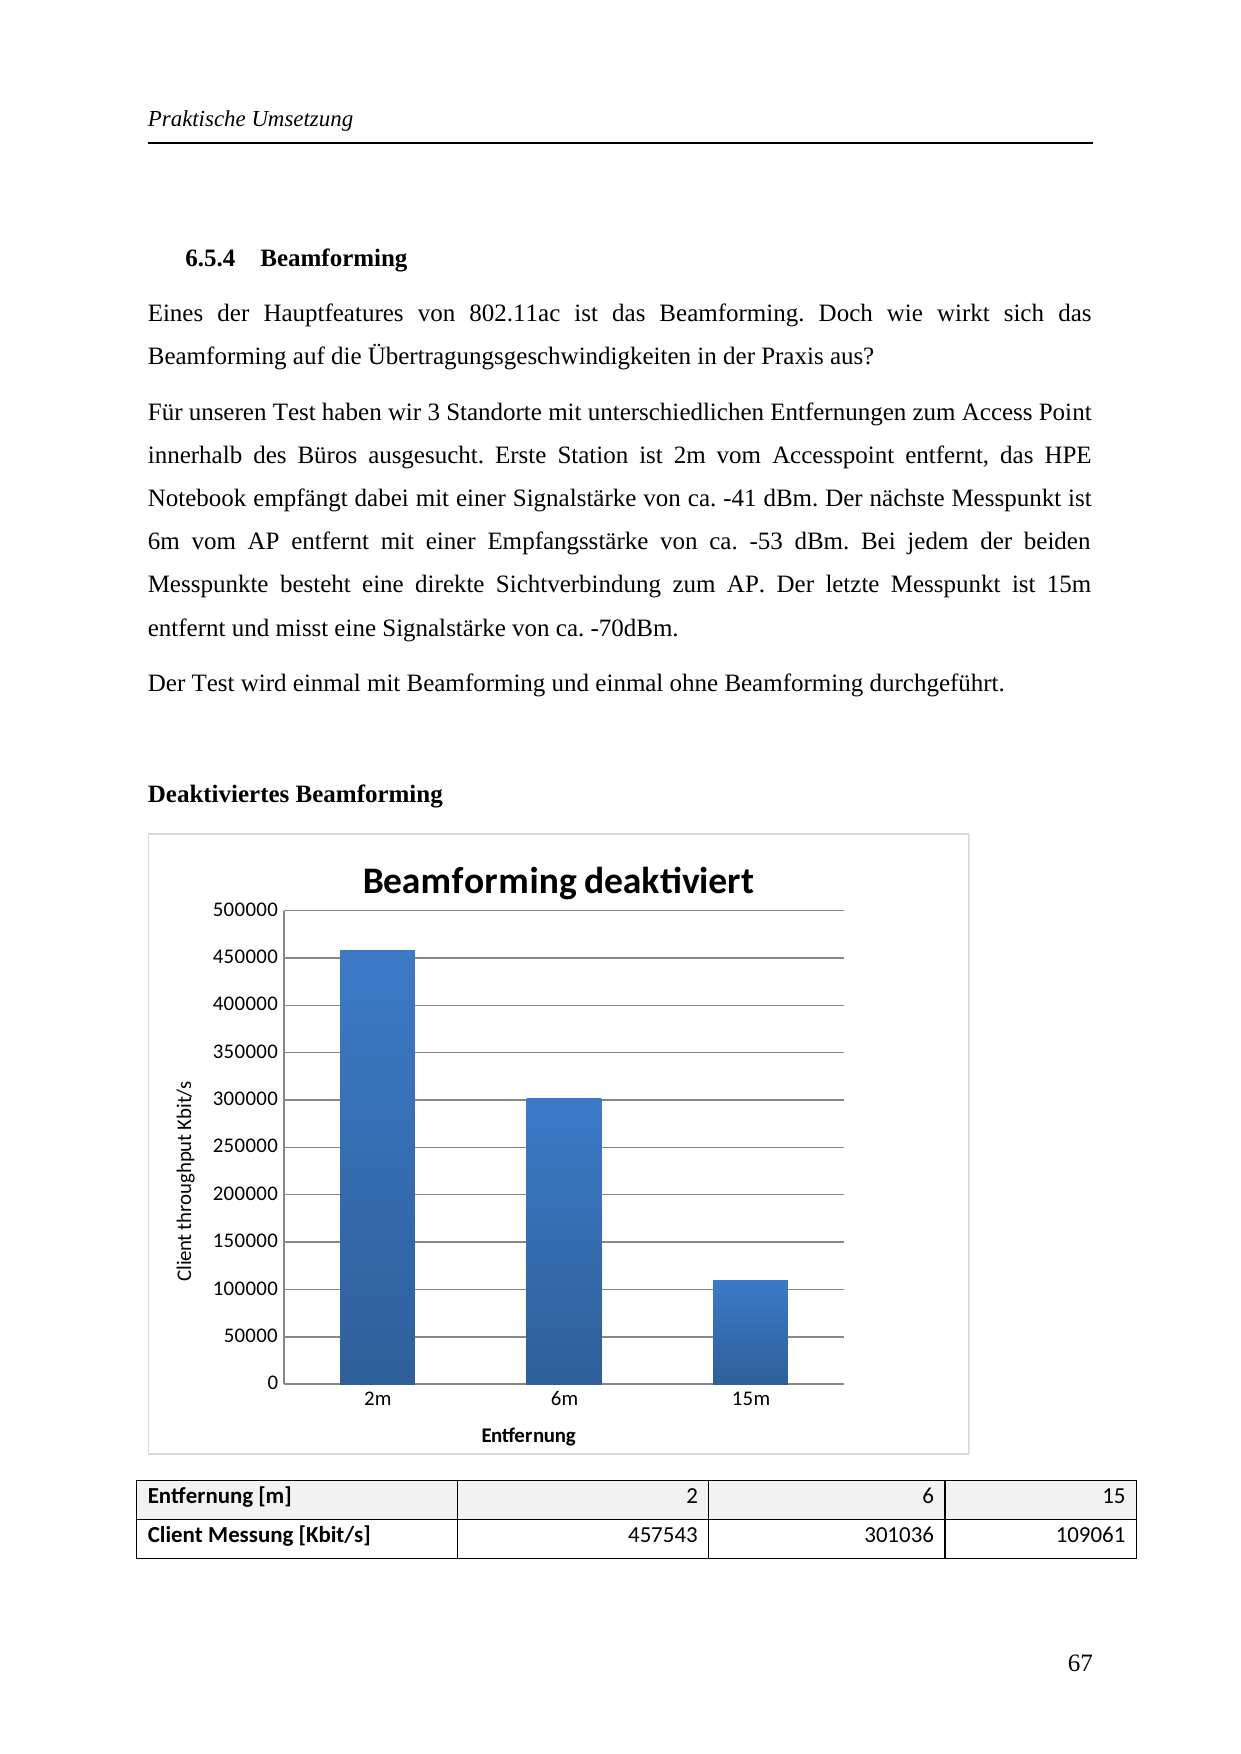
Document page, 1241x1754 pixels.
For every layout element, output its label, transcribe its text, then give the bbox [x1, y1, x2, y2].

table_header 6 [709, 1481, 944, 1519]
text Eines der Hauptfeatures von 802.11ac ist das Beamforming. Doch wie wirkt sich das Beamforming auf die Übertragungsgeschwindigkeiten in der Praxis aus? [148, 298, 1093, 370]
table_header Entfernung [m] [137, 1481, 457, 1519]
table_cell Client Messung [Kbit/s] [137, 1520, 457, 1558]
table_header 15 [946, 1481, 1136, 1519]
subtitle Beamforming [185, 243, 1093, 271]
text Der Test wird einmal mit Beamforming und einmal ohne Beamforming durchgeführt. [148, 668, 1093, 697]
table_cell 109061 [946, 1520, 1136, 1558]
text Für unseren Test haben wir 3 Standorte mit unterschiedlichen Entfernungen zum Access Point innerhalb des Büros ausgesucht. Erste Station ist 2m vom Accesspoint entfernt, das HPE Notebook empfängt dabei mit einer Signalstärke von ca. -41 dBm. Der nächste Messpunkt ist 6m vom AP entfernt mit einer Empfangsstärke von ca. -53 dBm. Bei jedem der beiden Messpunkte besteht eine direkte Sichtverbindung zum AP. Der letzte Messpunkt ist 15m entfernt und misst eine Signalstärke von ca. -70dBm. [148, 397, 1093, 641]
table_cell 301036 [709, 1520, 944, 1558]
table_header 2 [458, 1481, 708, 1519]
text Deaktiviertes Beamforming [148, 779, 1093, 808]
table_cell 457543 [458, 1520, 708, 1558]
